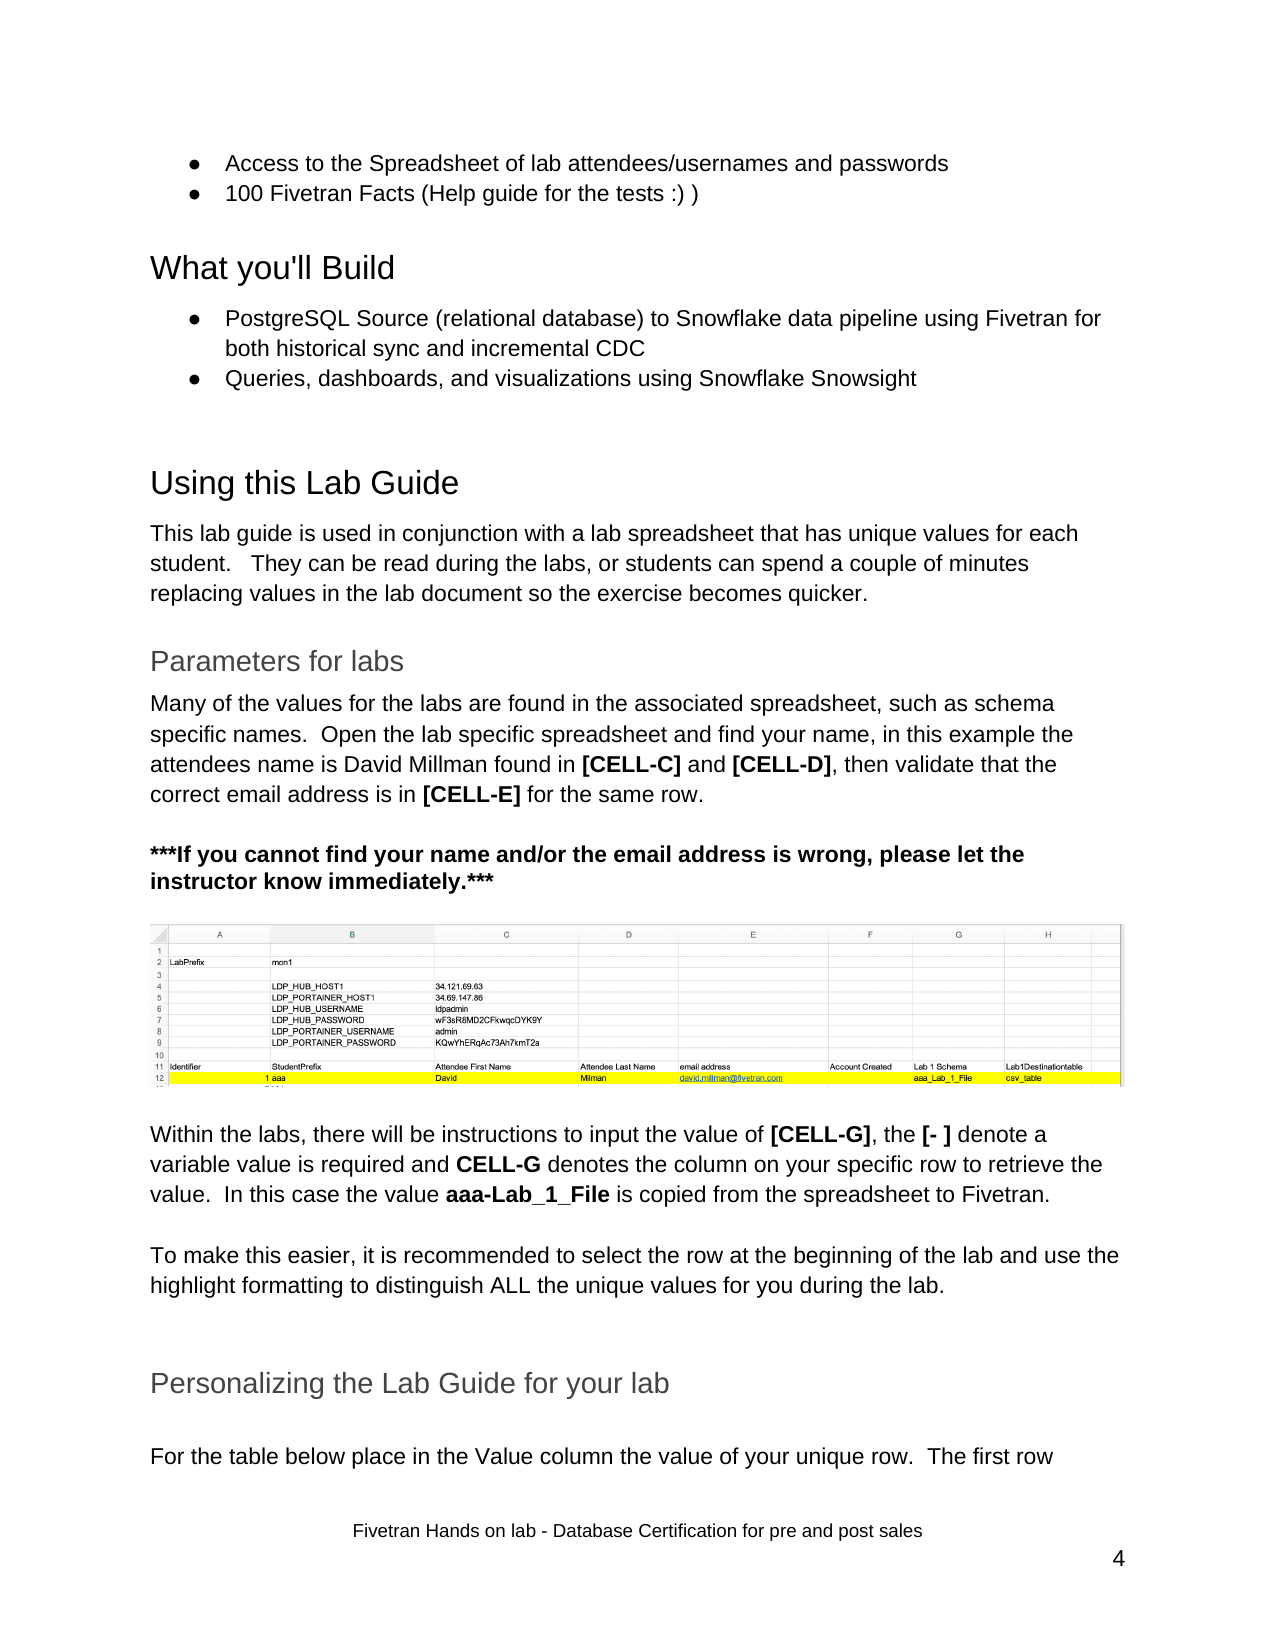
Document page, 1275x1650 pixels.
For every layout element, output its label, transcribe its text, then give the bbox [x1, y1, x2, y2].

picture [150, 924, 1125, 1087]
list Access to the Spreadsheet of lab attendees/usernames and passwords [187, 150, 1125, 176]
text Many of the values for the labs are found in the associated spreadsheet, such as schema specific names. Open the lab specific spreadsheet and find your name, in this example the attendees name is David Millman found in [CELL-C] and [CELL-D], then validate that the correct email address is in [CELL-E] for the same row. [150, 690, 1125, 807]
subtitle What you'll Build [150, 248, 1125, 286]
list PostgreSQL Source (relational database) to Snowflake data pipeline using Fivetran for both historical sync and incremental CDC [187, 304, 1125, 361]
text ***If you cannot find your name and/or the email address is wrong, please let the instructor know immediately.*** [150, 841, 1125, 894]
text This lab guide is used in conjunction with a lab spreadsheet that has unique values for each student. They can be read during the labs, or students can spend a couple of minutes replacing values in the lab document so the exercise becomes quicker. [150, 519, 1125, 606]
subtitle Using this Lab Guide [150, 463, 1125, 501]
subtitle Personalizing the Lab Guide for your lab [150, 1366, 1125, 1399]
text To make this easier, it is recommended to select the row at the beginning of the lab and use the highlight formatting to distinguish ALL the unique values for you during the lab. [150, 1212, 1125, 1298]
list 100 Fivetran Facts (Help guide for the tests :) ) [187, 180, 1125, 207]
list Queries, dashboards, and visualizations using Snowflake Snowsight [187, 365, 1125, 391]
subtitle Parameters for labs [150, 643, 1125, 677]
text For the table below place in the Value column the value of your unique row. The first row [150, 1443, 1125, 1469]
text Within the labs, there will be instructions to input the value of [CELL-G], the [- ] denote a variable value is required and CELL-G denotes the column on your specific row to retrieve the value. In this case the value aaa-Lab_1_File is copied from the spreadsheet to Fivetran. [150, 1121, 1125, 1208]
